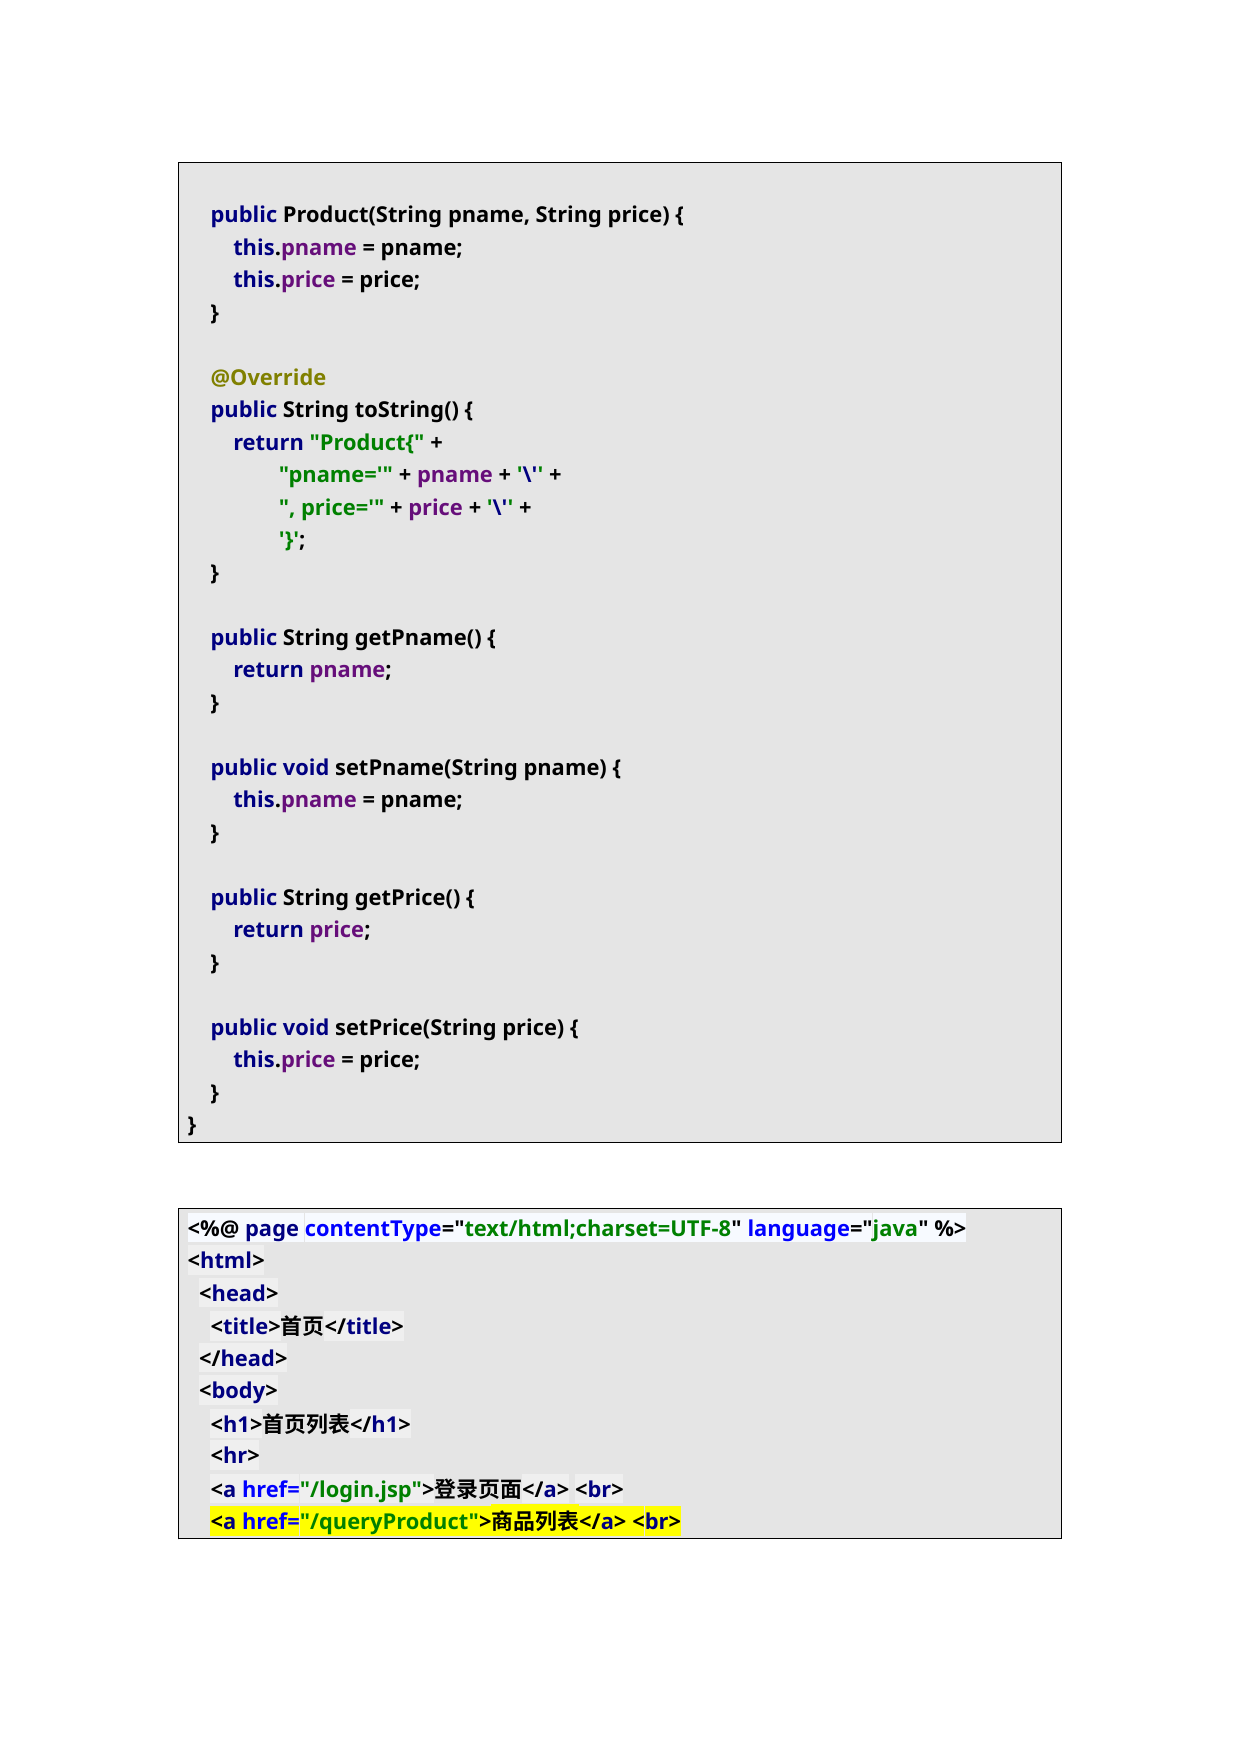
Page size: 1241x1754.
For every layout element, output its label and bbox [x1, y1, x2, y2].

text [179, 1209, 1061, 1538]
text [179, 163, 1061, 1142]
